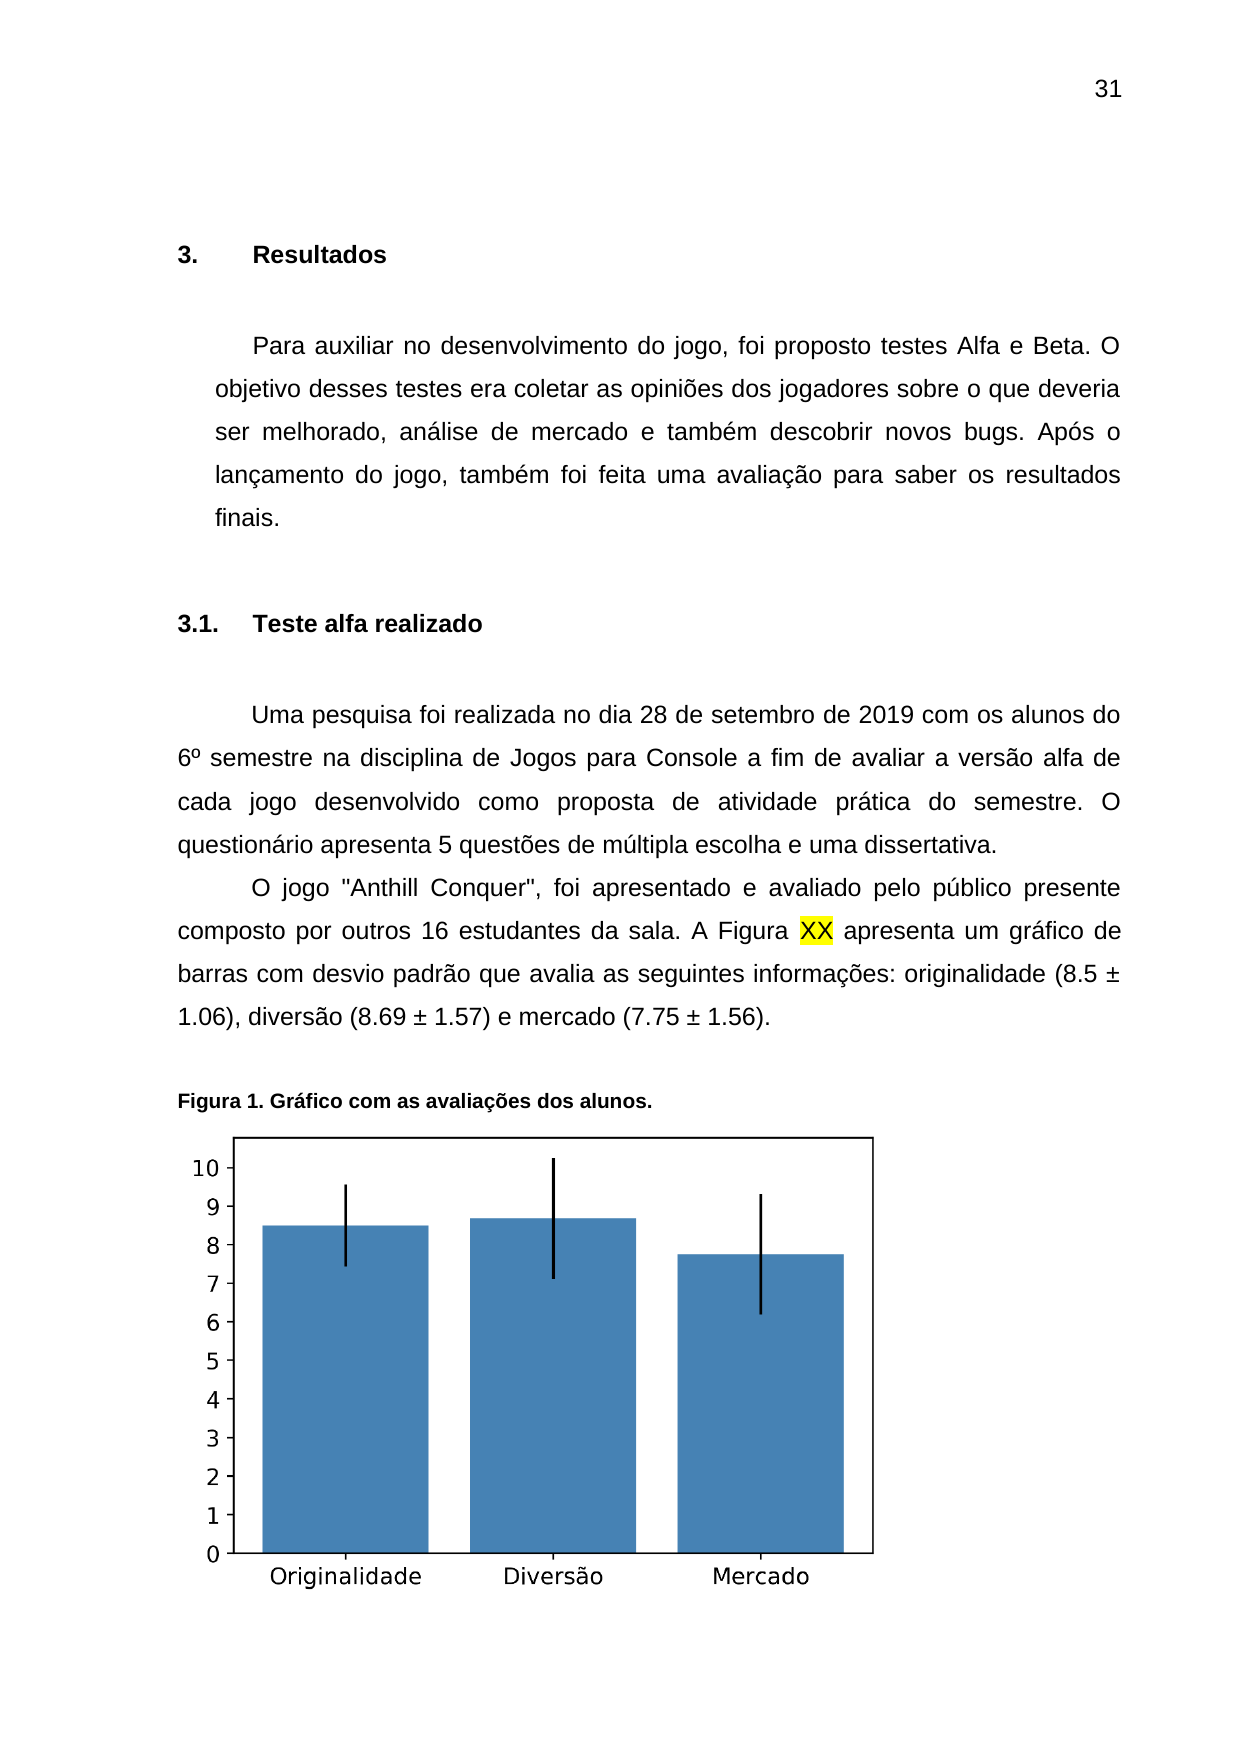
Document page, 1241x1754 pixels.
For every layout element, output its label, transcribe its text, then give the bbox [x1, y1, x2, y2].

text O jogo "Anthill Conquer", foi apresentado e avaliado pelo público presente composto por outros 16 estudantes da sala. A Figura XX apresenta um gráfico de barras com desvio padrão que avalia as seguintes informações: originalidade (8.5 ± 1.06), diversão (8.69 ± 1.57) e mercado (7.75 ± 1.56). [177, 873, 1122, 1031]
list Para auxiliar no desenvolvimento do jogo, foi proposto testes Alfa e Beta. O objetivo desses testes era coletar as opiniões dos jogadores sobre o que deveria ser melhorado, análise de mercado e também descobrir novos bugs. Após o lançamento do jogo, também foi feita uma avaliação para saber os resultados finais. [215, 331, 1122, 532]
text Uma pesquisa foi realizada no dia 28 de setembro de 2019 com os alunos do 6º semestre na disciplina de Jogos para Console a fim de avaliar a versão alfa de cada jogo desenvolvido como proposta de atividade prática do semestre. O questionário apresenta 5 questões de múltipla escolha e uma dissertativa. [177, 700, 1122, 858]
text Figura 1. Gráfico com as avaliações dos alunos. [177, 1088, 1122, 1112]
list Resultados [177, 240, 1122, 268]
picture [177, 1124, 886, 1602]
list Teste alfa realizado [177, 609, 1122, 638]
